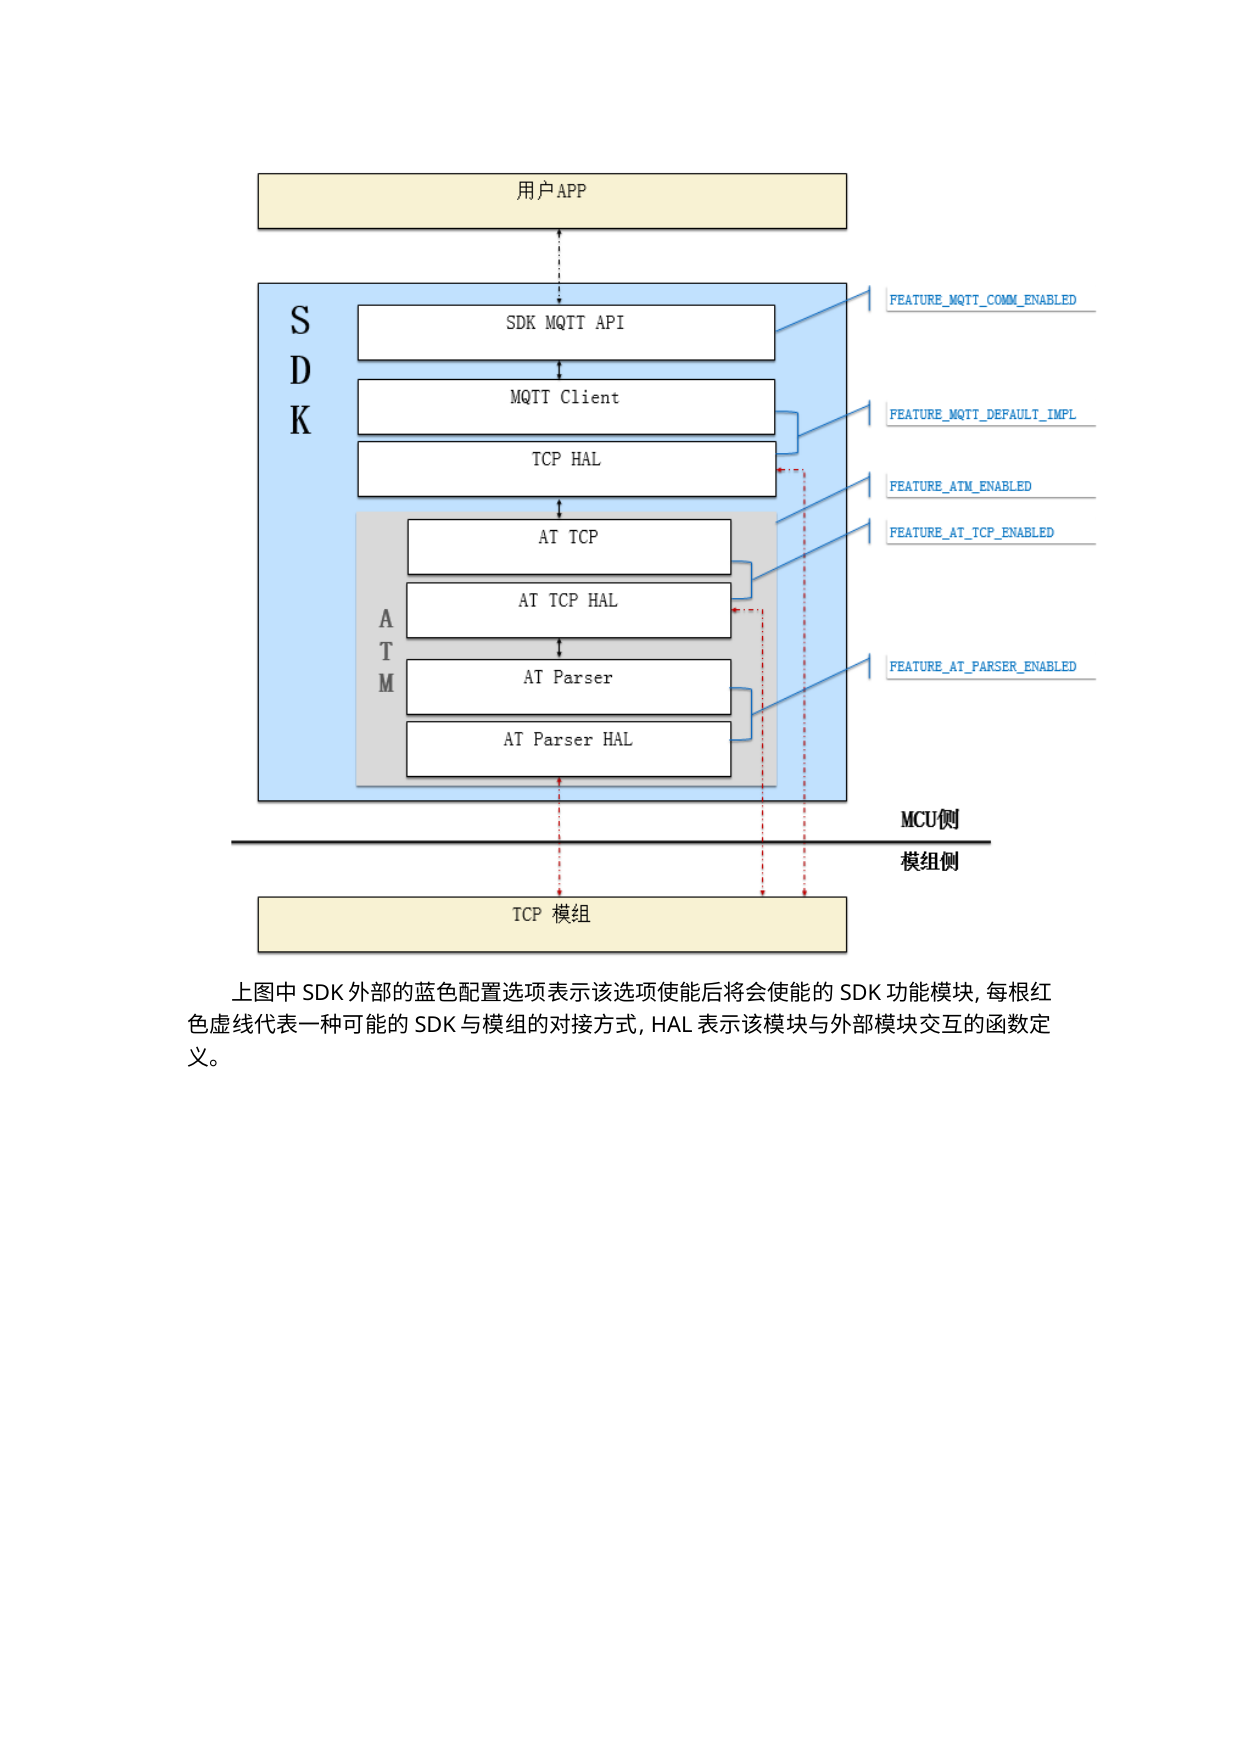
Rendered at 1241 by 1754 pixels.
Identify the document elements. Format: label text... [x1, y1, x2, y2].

text 上图中SDK外部的蓝色配置选项表示该选项使能后将会使能的SDK功能模块, 每根红色虚线代表一种可能的SDK与模组的对接方式, HAL表示该模块与外部模块交互的函数定义。 [187, 974, 1053, 1072]
picture [231, 162, 1097, 966]
